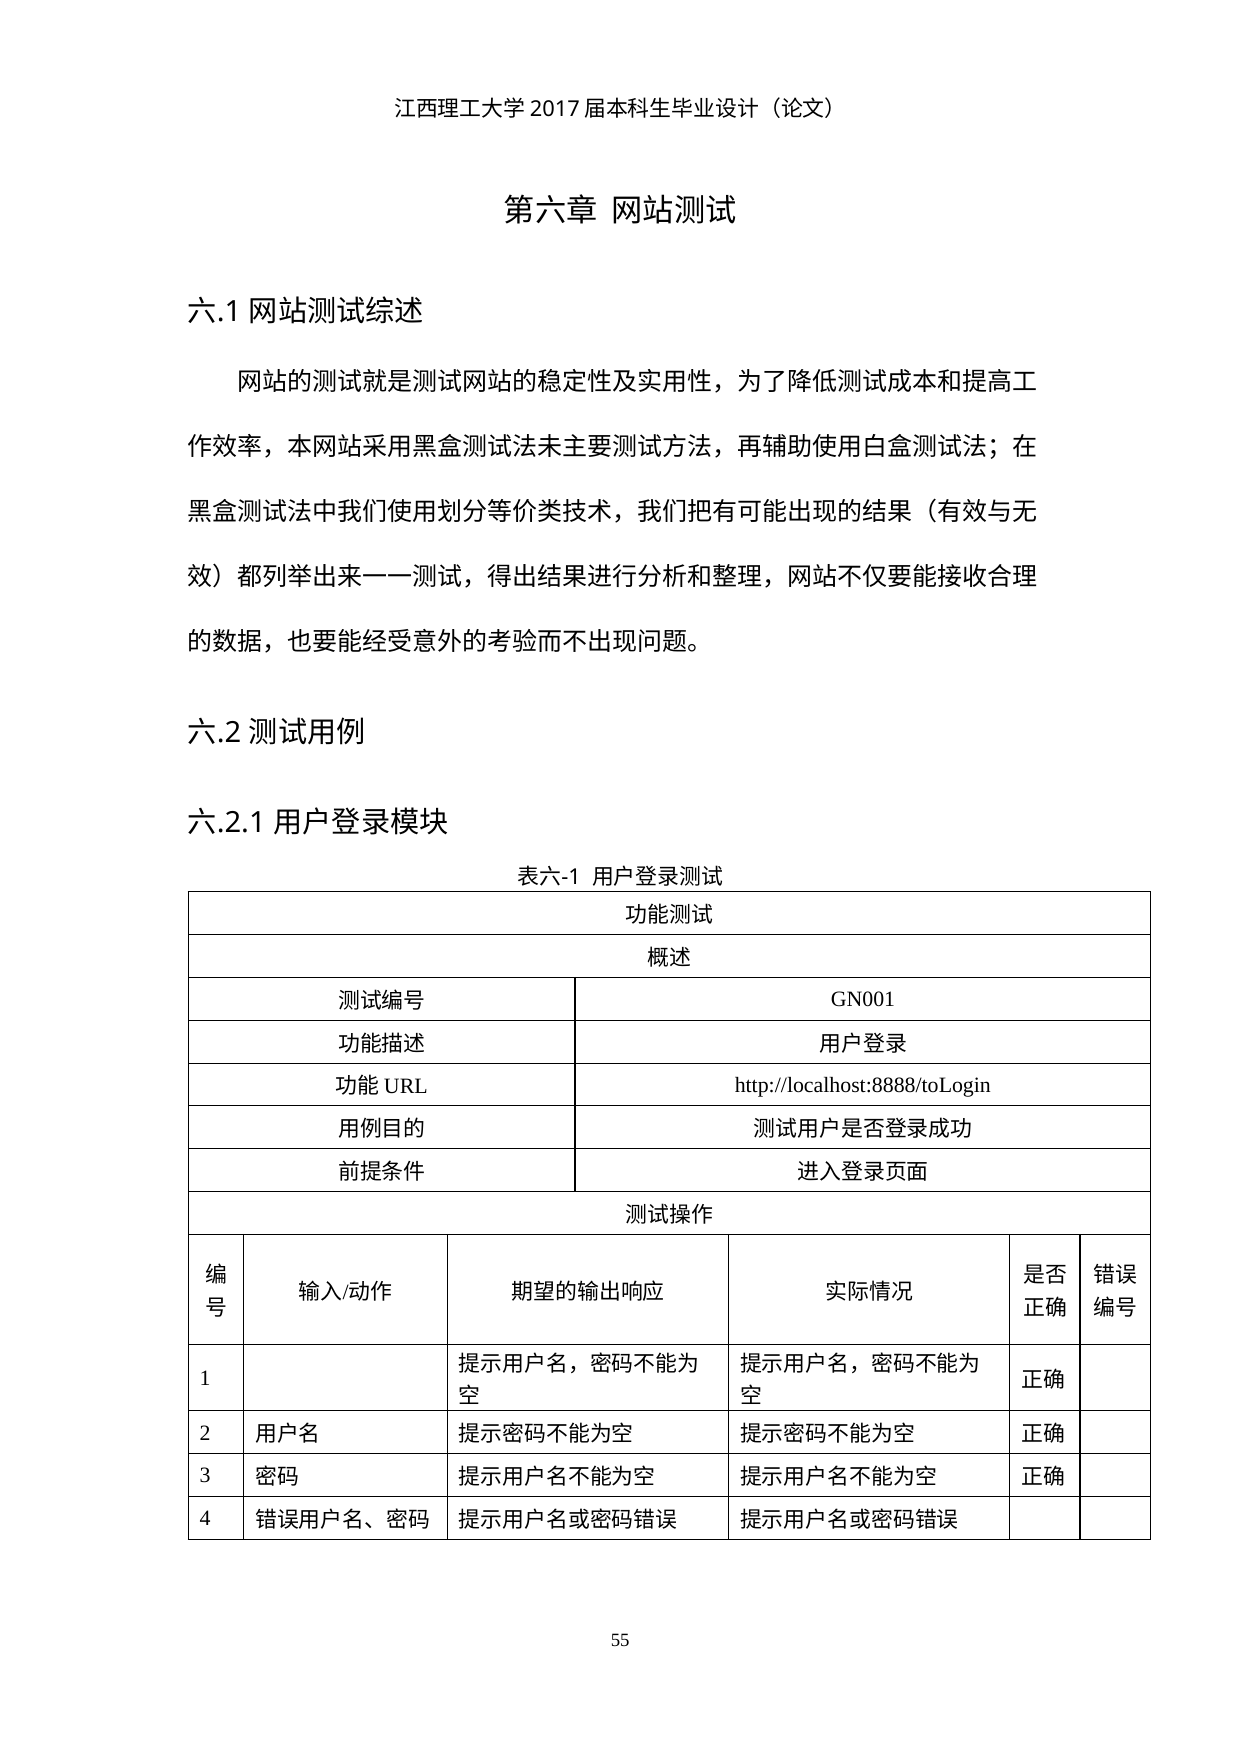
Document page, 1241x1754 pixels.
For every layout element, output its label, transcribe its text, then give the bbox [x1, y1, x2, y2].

table_cell 实际情况 [729, 1235, 1009, 1344]
table_cell 4 [189, 1497, 243, 1539]
table_cell 测试编号 [189, 978, 574, 1020]
table_cell [1081, 1497, 1150, 1539]
table_cell 提示密码不能为空 [448, 1411, 728, 1453]
table_cell 提示用户名不能为空 [448, 1454, 728, 1496]
table_cell 功能描述 [189, 1021, 574, 1062]
text 用户登录测试 [187, 859, 1053, 891]
table_cell 密码 [244, 1454, 447, 1496]
table_cell 前提条件 [189, 1149, 574, 1191]
table_cell [1010, 1497, 1079, 1539]
table_cell 进入登录页面 [576, 1149, 1150, 1191]
table_cell 3 [189, 1454, 243, 1496]
table_cell 测试用户是否登录成功 [576, 1106, 1150, 1148]
table_cell 概述 [189, 935, 1150, 977]
table_cell 错误编号 [1081, 1235, 1150, 1344]
table_cell [244, 1345, 447, 1410]
table_cell 用户登录 [576, 1021, 1150, 1062]
table_cell 测试操作 [189, 1192, 1150, 1234]
table_cell [1081, 1454, 1150, 1496]
table_cell 编号 [189, 1235, 243, 1344]
table_cell 是否正确 [1010, 1235, 1079, 1344]
table_cell [1081, 1345, 1150, 1410]
text 测试用例 [187, 697, 1053, 762]
table_cell 用例目的 [189, 1106, 574, 1148]
table_cell 提示密码不能为空 [729, 1411, 1009, 1453]
text 网站测试 [187, 175, 1053, 240]
text 网站测试综述 [187, 276, 1053, 341]
table_cell 期望的输出响应 [448, 1235, 728, 1344]
text 网站的测试就是测试网站的稳定性及实用性，为了降低测试成本和提高工作效率，本网站采用黑盒测试法未主要测试方法，再辅助使用白盒测试法；在黑盒测试法中我们使用划分等价类技术，我们把有可能出现的结果（有效与无效）都列举出来一一测试，得出结果进行分析和整理，网站不仅要能接收合理的数据，也要能经受意外的考验而不出现问题。 [187, 347, 1053, 672]
table_cell 提示用户名或密码错误 [729, 1497, 1009, 1539]
table_cell 2 [189, 1411, 243, 1453]
table_cell 1 [189, 1345, 243, 1410]
table_cell 提示用户名，密码不能为空 [729, 1345, 1009, 1410]
table_cell GN001 [576, 978, 1150, 1020]
table_cell 正确 [1010, 1454, 1079, 1496]
table_cell 正确 [1010, 1411, 1079, 1453]
table_cell 正确 [1010, 1345, 1079, 1410]
table_cell [1081, 1411, 1150, 1453]
table_cell 提示用户名不能为空 [729, 1454, 1009, 1496]
text 用户登录模块 [187, 787, 1053, 852]
table_header 功能测试 [189, 892, 1150, 934]
table_cell 错误用户名、密码 [244, 1497, 447, 1539]
table_cell 功能URL [189, 1064, 574, 1105]
table_cell http://localhost:8888/toLogin [576, 1064, 1150, 1105]
table_cell 输入/动作 [244, 1235, 447, 1344]
table_cell 用户名 [244, 1411, 447, 1453]
table_cell 提示用户名，密码不能为空 [448, 1345, 728, 1410]
table_cell 提示用户名或密码错误 [448, 1497, 728, 1539]
